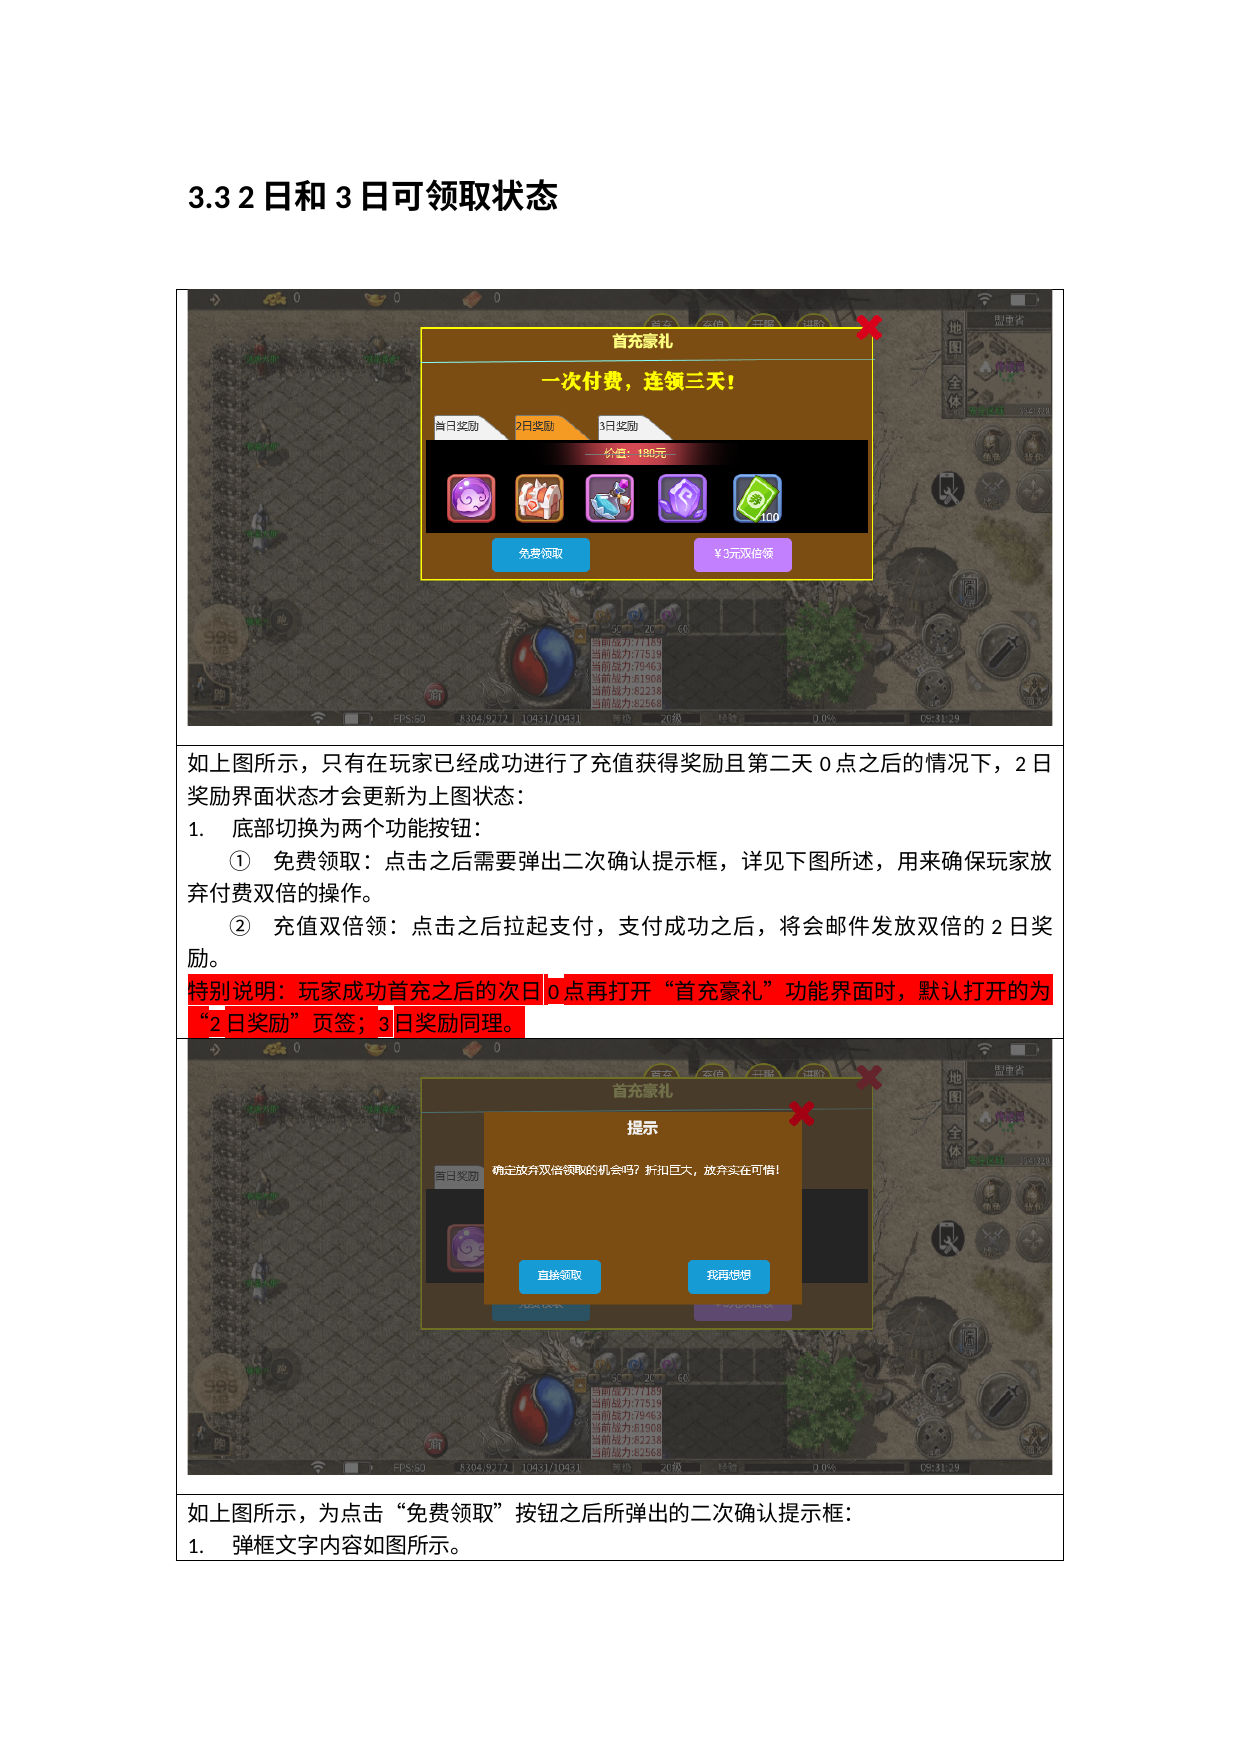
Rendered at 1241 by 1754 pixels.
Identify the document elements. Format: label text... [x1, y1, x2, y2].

table_cell 如上图所示，只有在玩家已经成功进行了充值获得奖励且第二天0点之后的情况下，2日奖励界面状态才会更新为上图状态： 底部切换为两个功能按钮： 免费领取：点击之后需要弹出二次确认提示框，详见下图所述，用来确保玩家放弃付费双倍的操作。 充值双倍领：点击之后拉起支付，支付成功之后，将会邮件发放双倍的2日奖励。 特别说明：玩家成功首充之后的次日0点再打开“首充豪礼”功能界面时，默认打开的为“2日奖励”页签；3日奖励同理。 [177, 746, 1063, 1038]
picture [187, 1039, 1053, 1475]
table_header [177, 290, 1063, 745]
table_cell [177, 1039, 1063, 1494]
subtitle 3.3 2日和3日可领取状态 [187, 162, 1053, 227]
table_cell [177, 1495, 1063, 1560]
picture [187, 289, 1053, 726]
